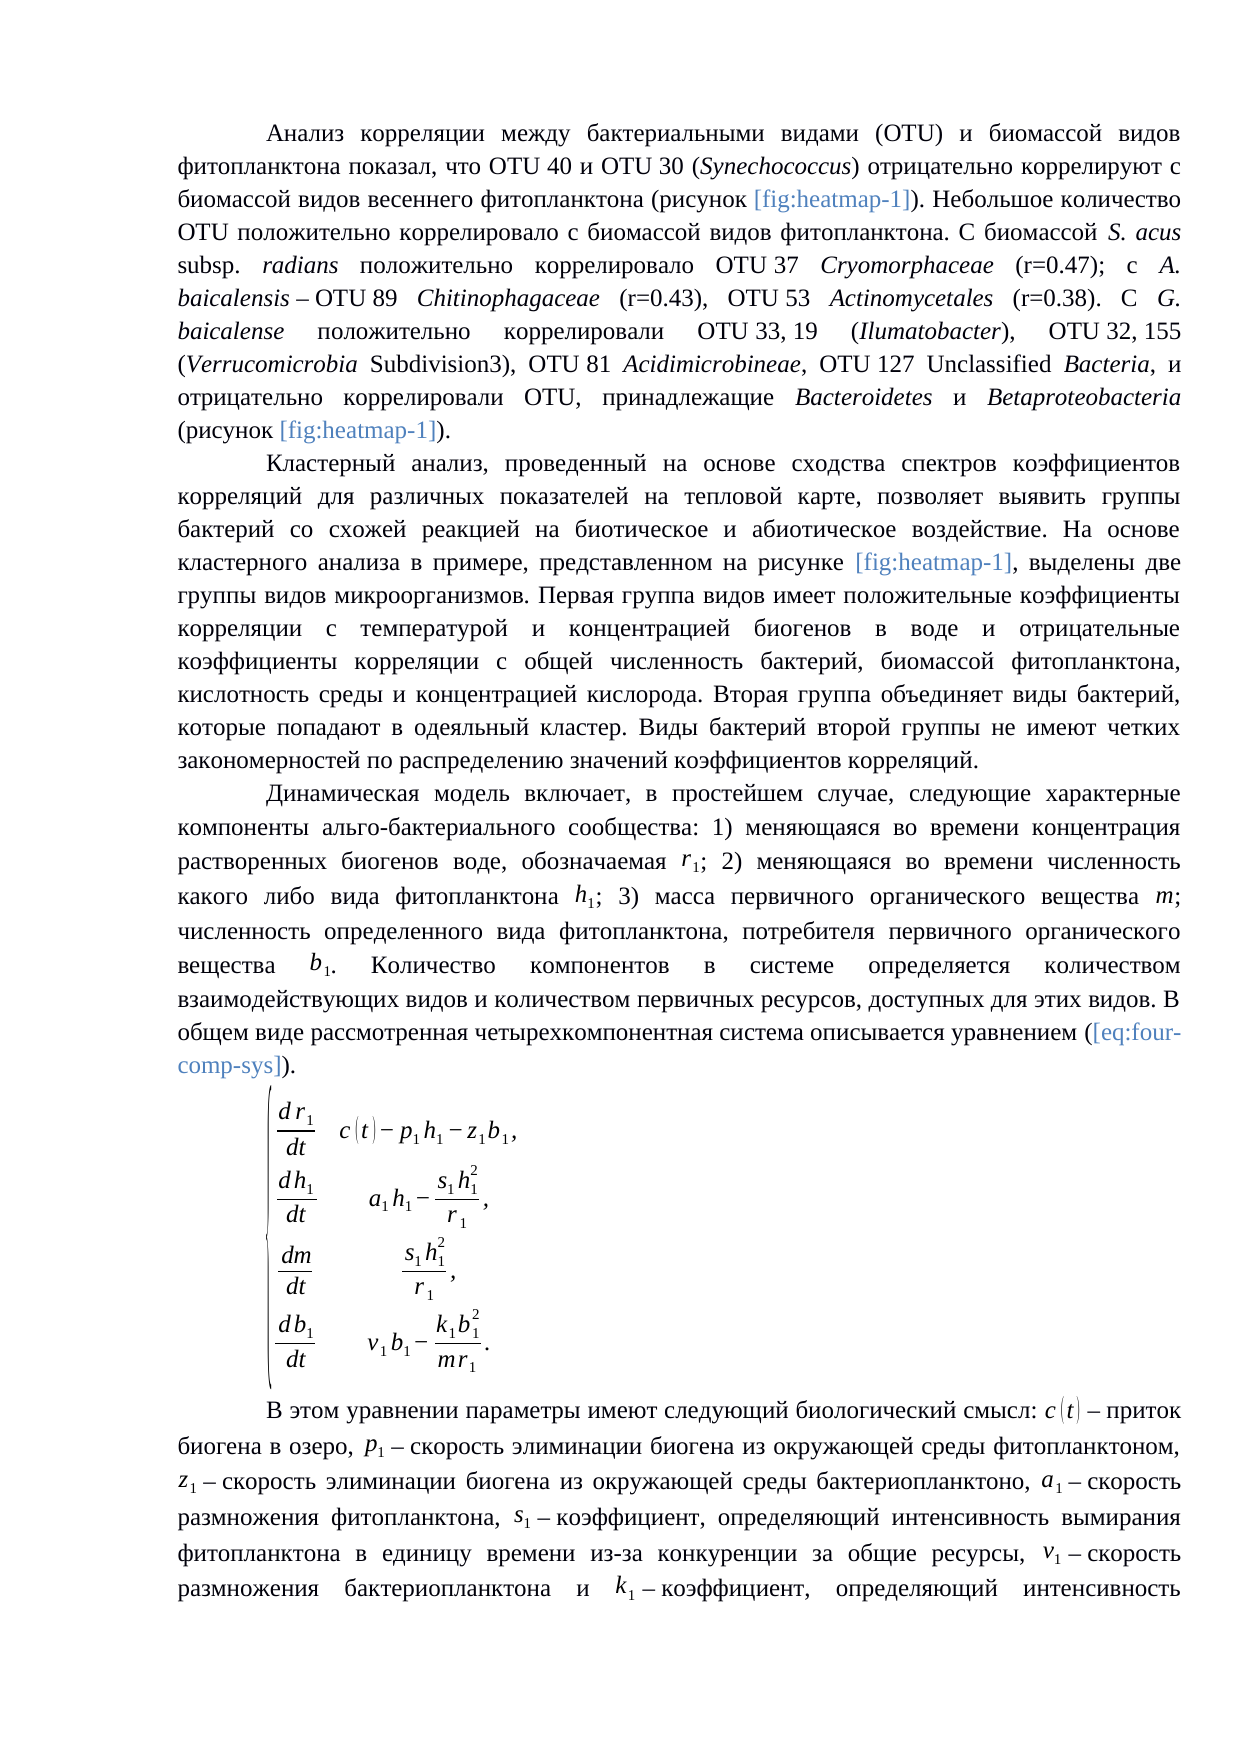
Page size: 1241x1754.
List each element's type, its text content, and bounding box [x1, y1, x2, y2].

text Кластерный анализ, проведенный на основе сходства спектров коэффициентов корреляций для различных показателей на тепловой карте, позволяет выявить группы бактерий со схожей реакцией на биотическое и абиотическое воздействие. На основе кластерного анализа в примере, представленном на рисунке [fig:heatmap-1], выделены две группы видов микроорганизмов. Первая группа видов имеет положительные коэффициенты корреляции с температурой и концентрацией биогенов в воде и отрицательные коэффициенты корреляции с общей численность бактерий, биомассой фитопланктона, кислотность среды и концентрацией кислорода. Вторая группа объединяет виды бактерий, которые попадают в одеяльный кластер. Виды бактерий второй группы не имеют четких закономерностей по распределению значений коэффициентов корреляций. [177, 448, 1181, 774]
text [177, 1395, 1181, 1603]
text Динамическая модель включает, в простейшем случае, следующие характерные компоненты альго-бактериального сообщества: 1) меняющаяся во времени концентрация растворенных биогенов воде, обозначаемая ; 2) меняющаяся во времени численность какого либо вида фитопланктона ; 3) масса первичного органического вещества ; численность определенного вида фитопланктона, потребителя первичного органического вещества . Количество компонентов в системе определяется количеством взаимодействующих видов и количеством первичных ресурсов, доступных для этих видов. В общем виде рассмотренная четырехкомпонентная система описывается уравнением ([eq:four-comp-sys]). [177, 778, 1181, 1079]
text Анализ корреляции между бактериальными видами (OTU) и биомассой видов фитопланктона показал, что OTU 40 и OTU 30 (Synechococcus) отрицательно коррелируют с биомассой видов весеннего фитопланктона (рисунок [fig:heatmap-1]). Небольшое количество OTU положительно коррелировало с биомассой видов фитопланктона. С биомассой S. acus subsp. radians положительно коррелировало OTU 37 Cryomorphaceae (r=0.47); с A. baicalensis – OTU 89 Chitinophagaceae (r=0.43), OTU 53 Actinomycetales (r=0.38). С G. baicalense положительно коррелировали OTU 33, 19 (Ilumatobacter), OTU 32, 155 (Verrucomicrobia Subdivision3), OTU 81 Acidimicrobineae, OTU 127 Unclassified Bacteria, и отрицательно коррелировали OTU, принадлежащие Bacteroidetes и Betaproteobacteria (рисунок [fig:heatmap-1]). [177, 118, 1181, 444]
